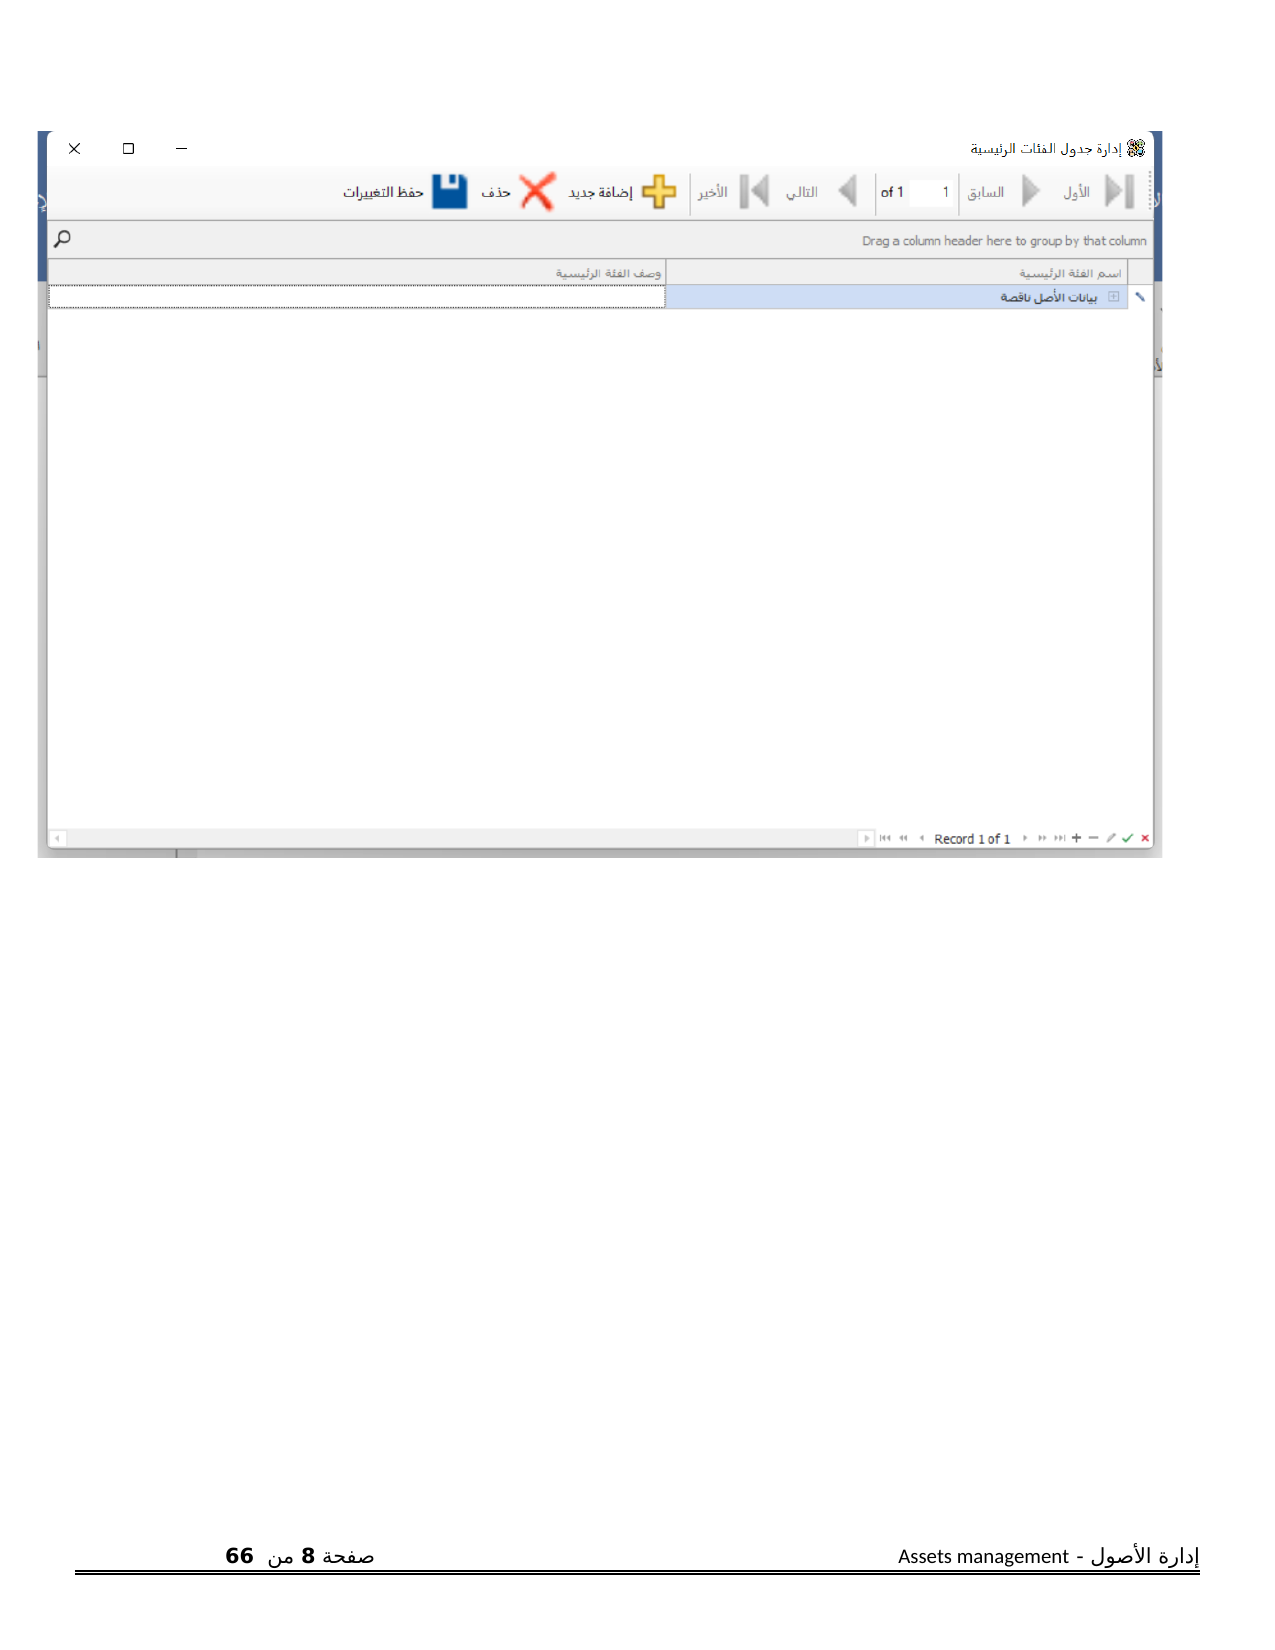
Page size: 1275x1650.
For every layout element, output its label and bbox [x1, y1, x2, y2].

picture [37, 131, 1163, 858]
